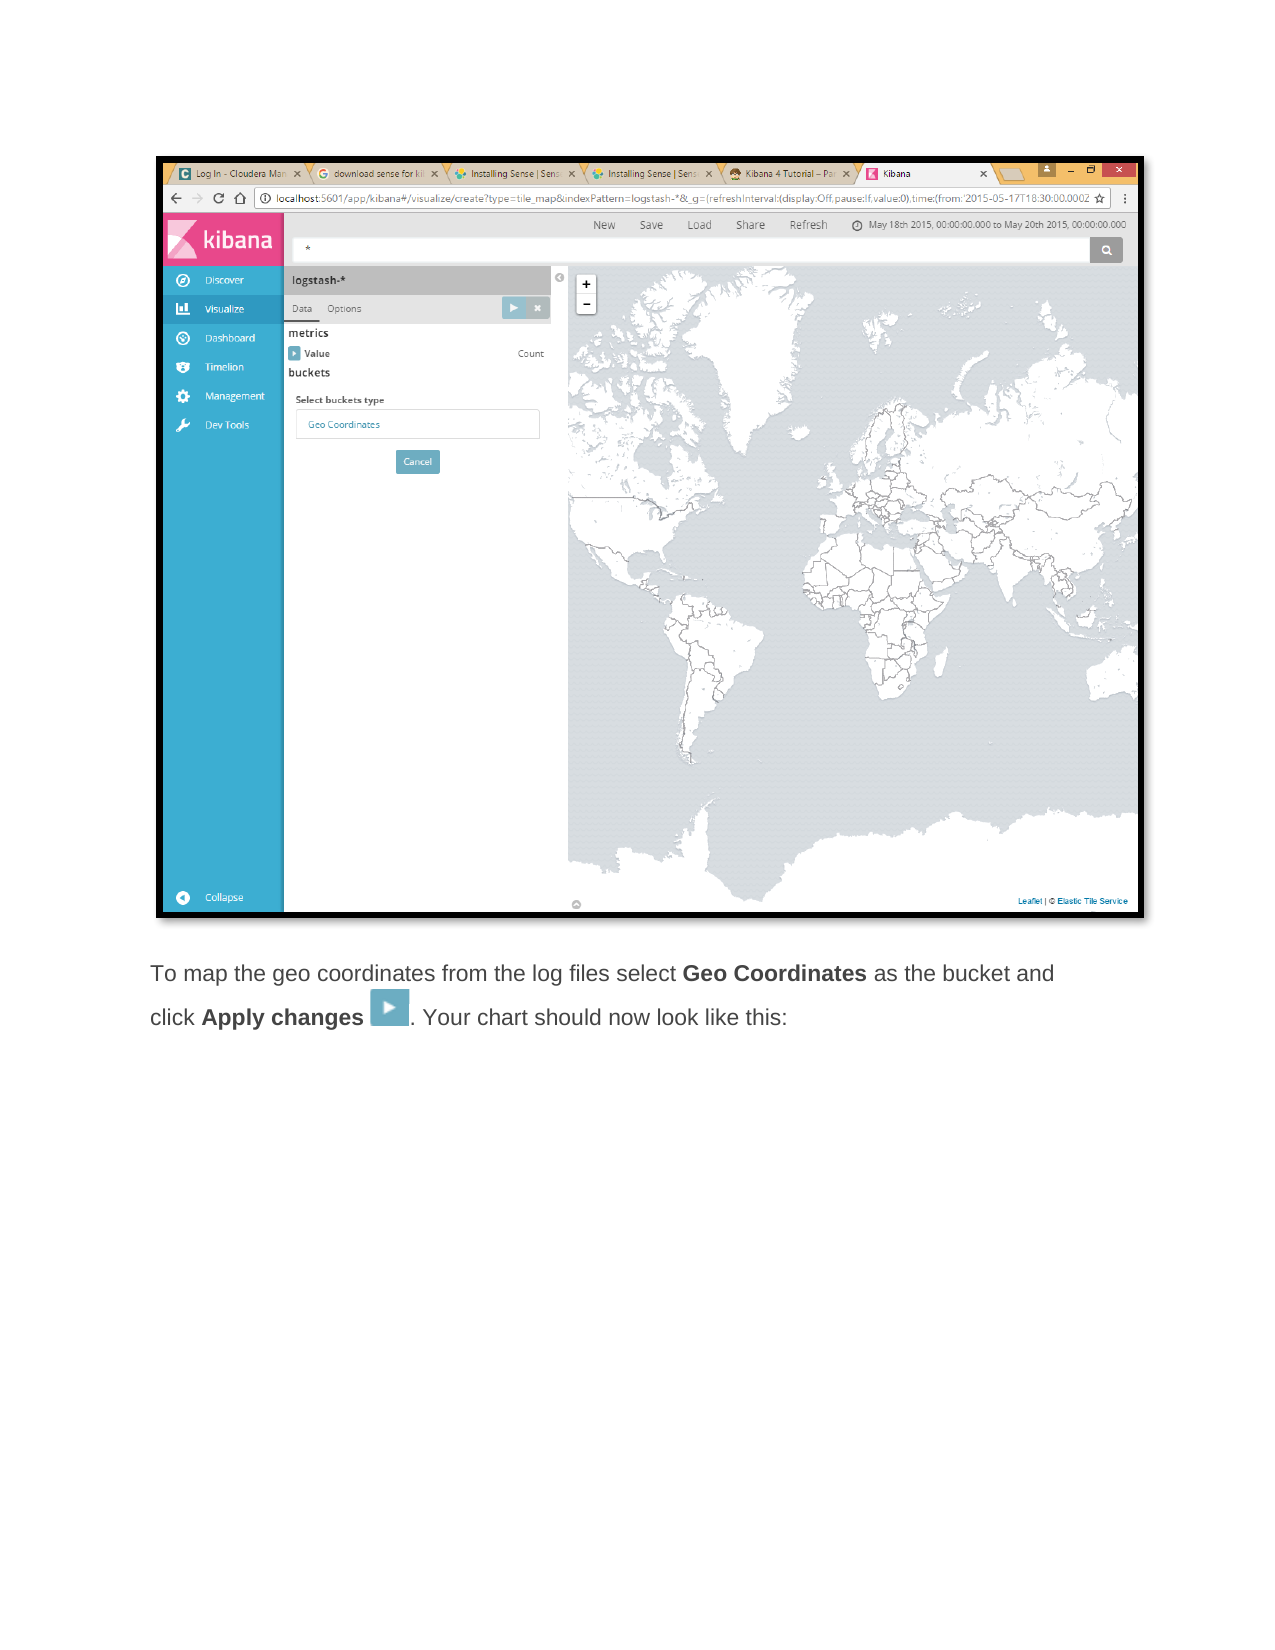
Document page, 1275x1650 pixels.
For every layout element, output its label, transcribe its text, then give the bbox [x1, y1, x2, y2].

text To map the geo coordinates from the log files select Geo Coordinates as the bucket and click Apply changes . Your chart should now look like this: [150, 959, 1125, 1031]
picture [163, 163, 1138, 912]
picture [370, 989, 410, 1026]
